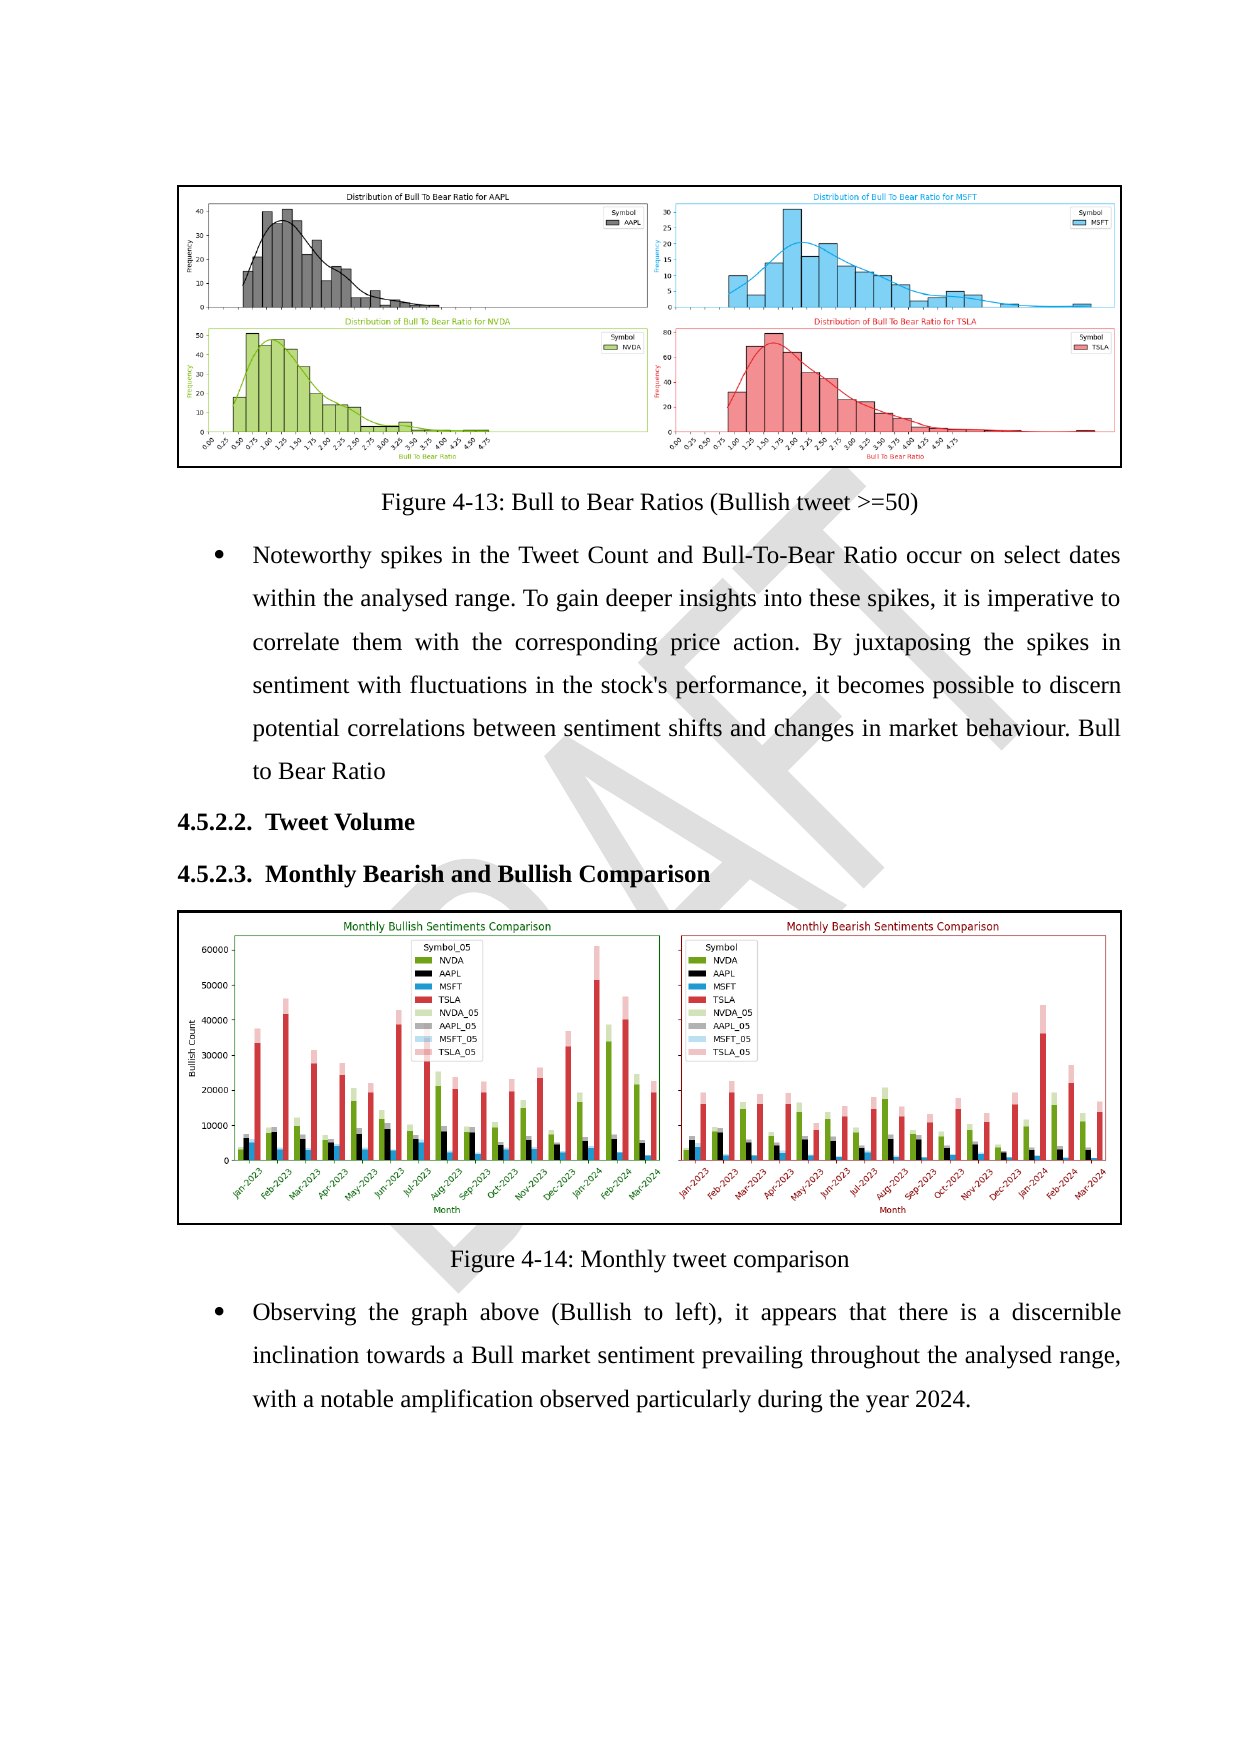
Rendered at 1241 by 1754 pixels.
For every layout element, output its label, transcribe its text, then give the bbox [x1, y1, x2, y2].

list Observing the graph above (Bullish to left), it appears that there is a discernible inclination towards a Bull market sentiment prevailing throughout the analysed range, with a notable amplification observed particularly during the year 2024. [215, 1297, 1122, 1412]
list Noteworthy spikes in the Tweet Count and Bull-To-Bear Ratio occur on select dates within the analysed range. To gain deeper insights into these spikes, it is imperative to correlate them with the corresponding price action. By juxtaposing the spikes in sentiment with fluctuations in the stock's performance, it becomes possible to discern potential correlations between sentiment shifts and changes in market behaviour. Bull to Bear Ratio [215, 540, 1122, 785]
subtitle Tweet Volume [177, 807, 1122, 836]
picture [179, 187, 1120, 466]
subtitle Monthly Bearish and Bullish Comparison [177, 859, 1122, 888]
picture [179, 913, 1120, 1223]
